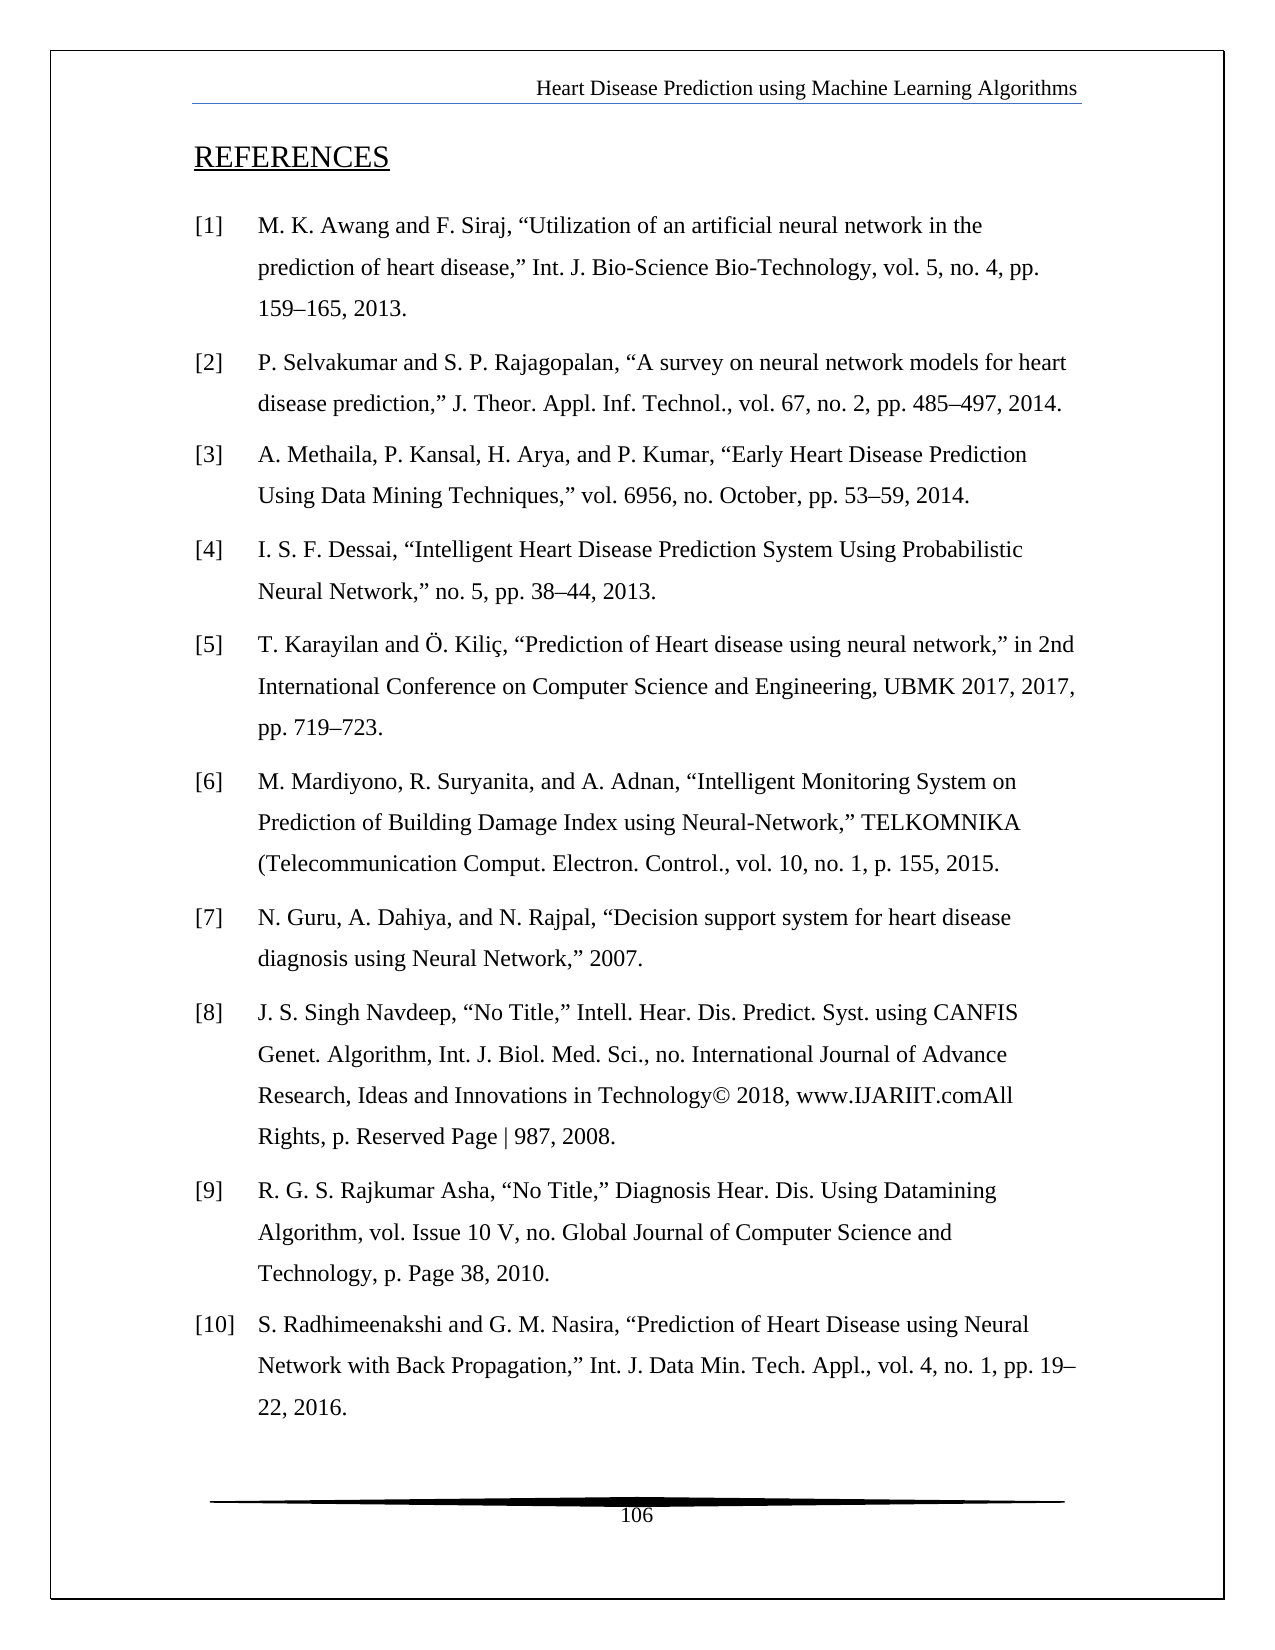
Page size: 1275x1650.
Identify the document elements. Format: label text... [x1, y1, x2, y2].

list M. K. Awang and F. Siraj, “Utilization of an artificial neural network in the prediction of heart disease,” Int. J. Bio-Science Bio-Technology, vol. 5, no. 4, pp. 159–165, 2013. [195, 211, 1079, 322]
list A. Methaila, P. Kansal, H. Arya, and P. Kumar, “Early Heart Disease Prediction Using Data Mining Techniques,” vol. 6956, no. October, pp. 53–59, 2014. [195, 440, 1079, 509]
list J. S. Singh Navdeep, “No Title,” Intell. Hear. Dis. Predict. Syst. using CANFIS Genet. Algorithm, Int. J. Biol. Med. Sci., no. International Journal of Advance Research, Ideas and Innovations in Technology© 2018, www.IJARIIT.comAll Rights, p. Reserved Page | 987, 2008. [195, 998, 1079, 1150]
list N. Guru, A. Dahiya, and N. Rajpal, “Decision support system for heart disease diagnosis using Neural Network,” 2007. [195, 903, 1079, 972]
list R. G. S. Rajkumar Asha, “No Title,” Diagnosis Hear. Dis. Using Datamining Algorithm, vol. Issue 10 V, no. Global Journal of Computer Science and Technology, p. Page 38, 2010. [195, 1176, 1079, 1287]
list I. S. F. Dessai, “Intelligent Heart Disease Prediction System Using Probabilistic Neural Network,” no. 5, pp. 38–44, 2013. [195, 535, 1079, 604]
subtitle REFERENCES [193, 138, 1189, 174]
list T. Karayilan and Ö. Kiliç, “Prediction of Heart disease using neural network,” in 2nd International Conference on Computer Science and Engineering, UBMK 2017, 2017, pp. 719–723. [195, 630, 1079, 741]
list P. Selvakumar and S. P. Rajagopalan, “A survey on neural network models for heart disease prediction,” J. Theor. Appl. Inf. Technol., vol. 67, no. 2, pp. 485–497, 2014. [195, 348, 1079, 417]
list S. Radhimeenakshi and G. M. Nasira, “Prediction of Heart Disease using Neural Network with Back Propagation,” Int. J. Data Min. Tech. Appl., vol. 4, no. 1, pp. 19– 22, 2016. [195, 1310, 1079, 1420]
list M. Mardiyono, R. Suryanita, and A. Adnan, “Intelligent Monitoring System on Prediction of Building Damage Index using Neural-Network,” TELKOMNIKA (Telecommunication Comput. Electron. Control., vol. 10, no. 1, p. 155, 2015. [195, 767, 1079, 877]
